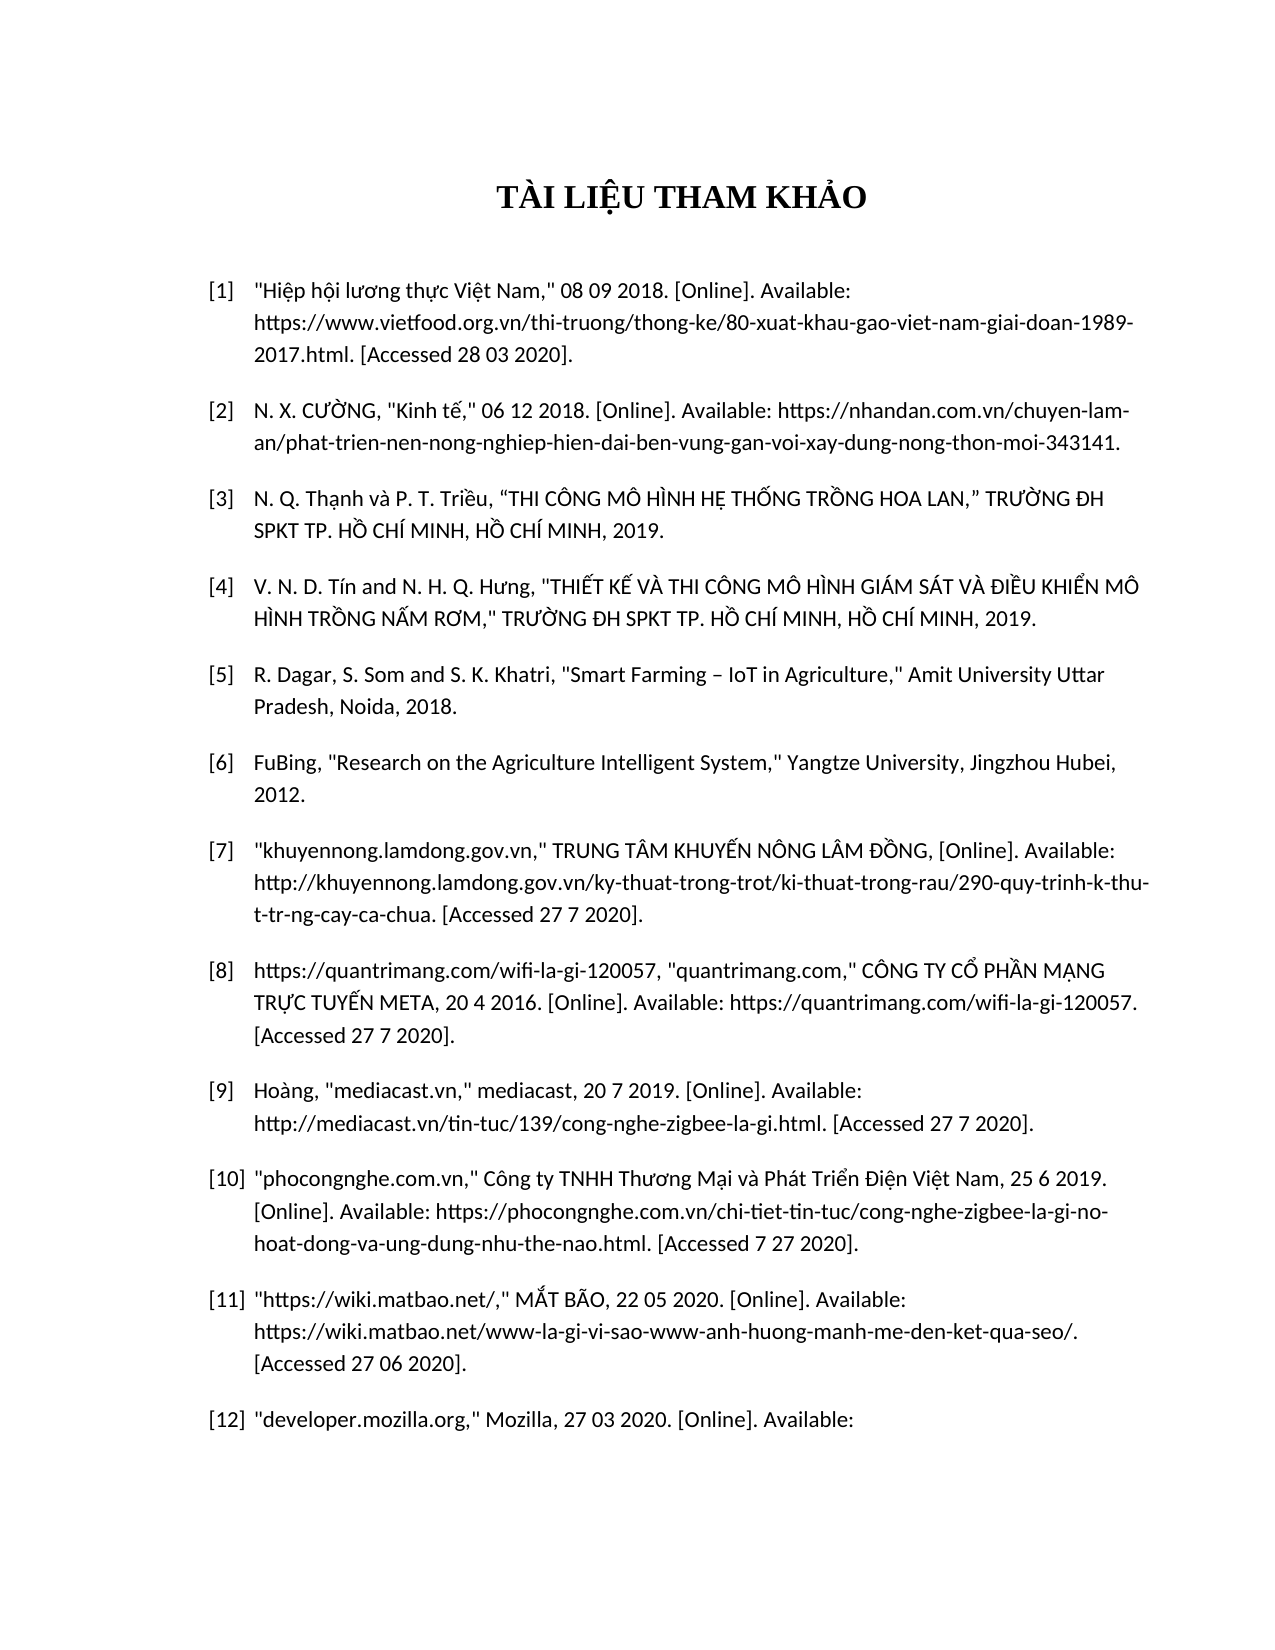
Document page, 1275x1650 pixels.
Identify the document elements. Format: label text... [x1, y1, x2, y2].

subtitle TÀI LIỆU THAM KHẢO [207, 177, 1157, 216]
